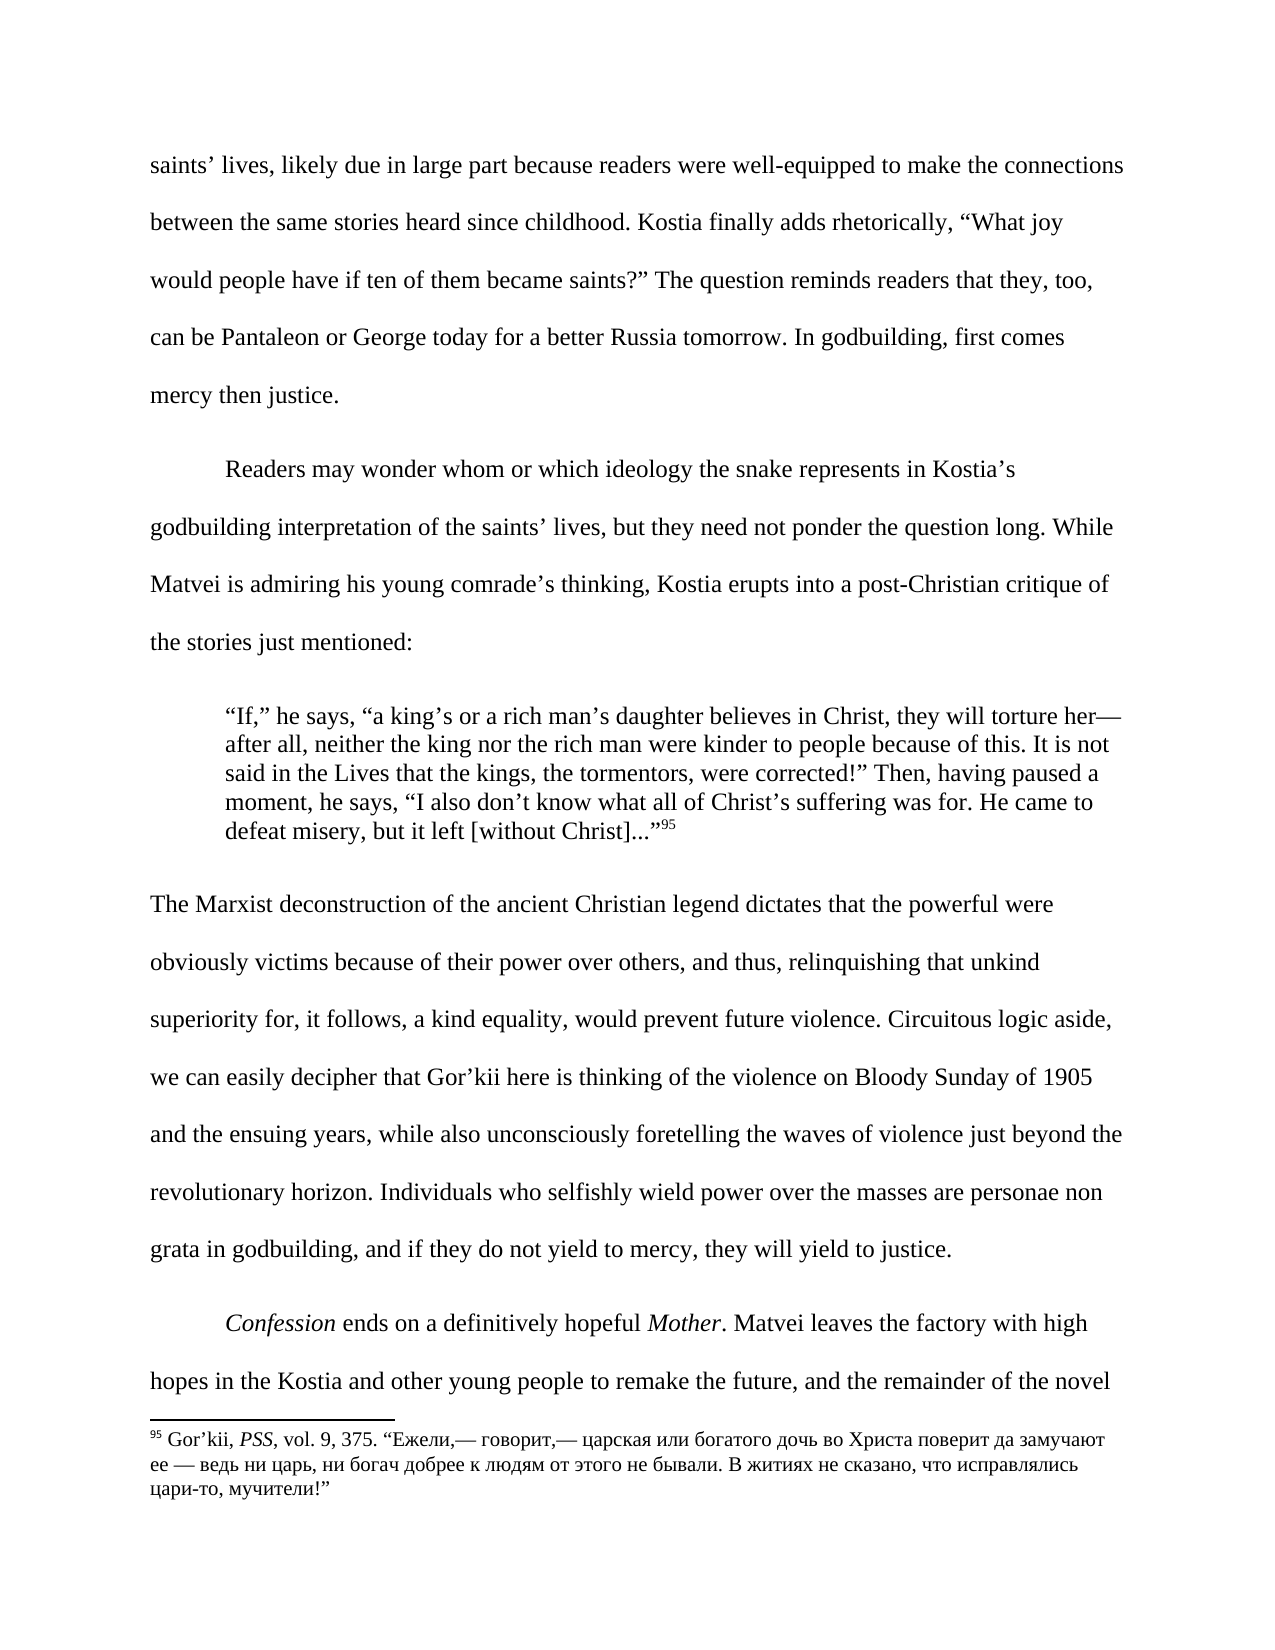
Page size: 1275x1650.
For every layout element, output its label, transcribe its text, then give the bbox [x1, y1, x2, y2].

text Readers may wonder whom or which ideology the snake represents in Kostia’s godbuilding interpretation of the saints’ lives, but they need not ponder the question long. While Matvei is admiring his young comrade’s thinking, Kostia erupts into a post-Christian critique of the stories just mentioned: [150, 454, 1125, 655]
text The Marxist deconstruction of the ancient Christian legend dictates that the powerful were obviously victims because of their power over others, and thus, relinquishing that unkind superiority for, it follows, a kind equality, would prevent future violence. Circuitous logic aside, we can easily decipher that Gor’kii here is thinking of the violence on Bloody Sunday of 1905 and the ensuing years, while also unconsciously foretelling the waves of violence just beyond the revolutionary horizon. Individuals who selfishly wield power over the masses are personae non grata in godbuilding, and if they do not yield to mercy, they will yield to justice. [150, 889, 1125, 1263]
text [150, 150, 1125, 409]
text “If,” he says, “a king’s or a rich man’s daughter believes in Christ, they will torture her—after all, neither the king nor the rich man were kinder to people because of this. It is not said in the Lives that the kings, the tormentors, were corrected!” Then, having paused a moment, he says, “I also don’t know what all of Christ’s suffering was for. He came to defeat misery, but it left [without Christ]...” [225, 701, 1125, 873]
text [150, 1308, 1125, 1395]
